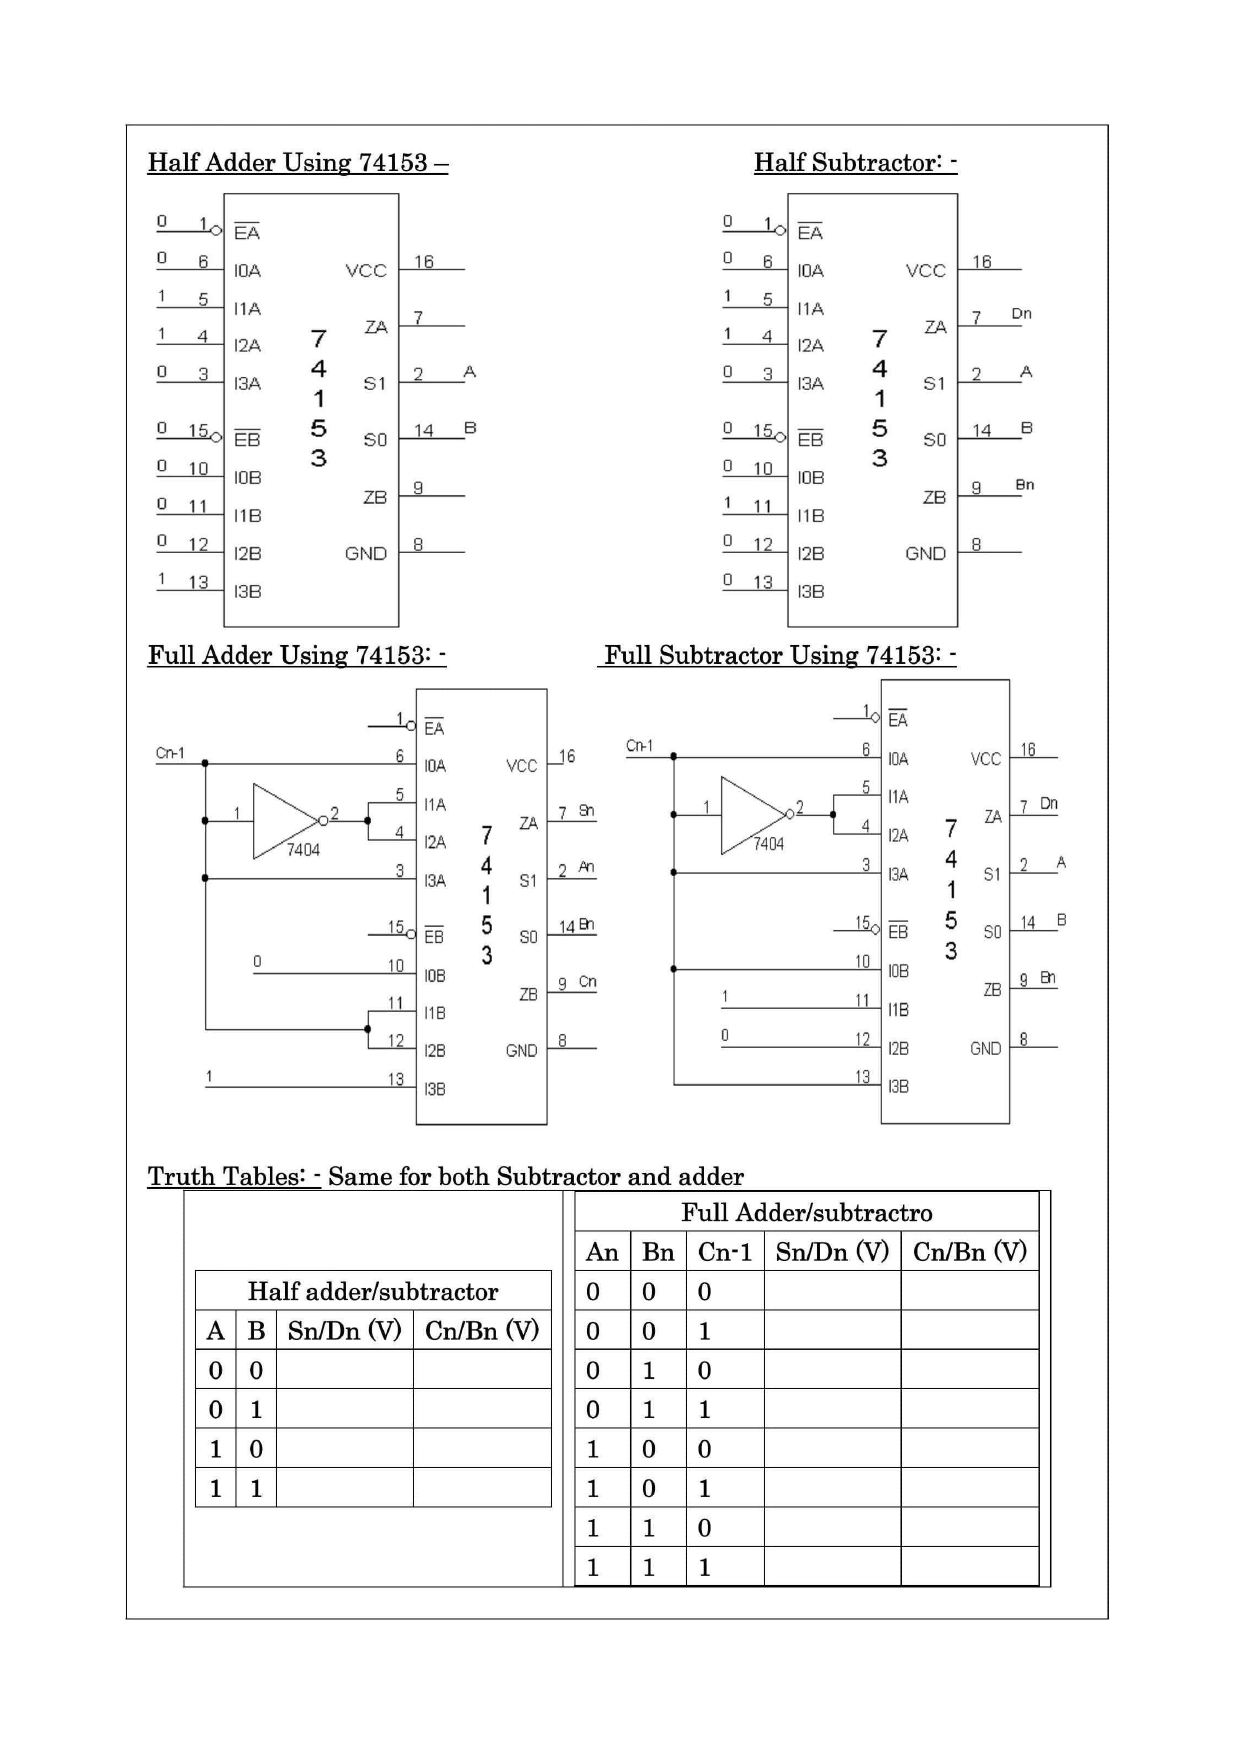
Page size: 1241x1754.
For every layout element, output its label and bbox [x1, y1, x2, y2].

picture [124, 122, 1114, 1620]
